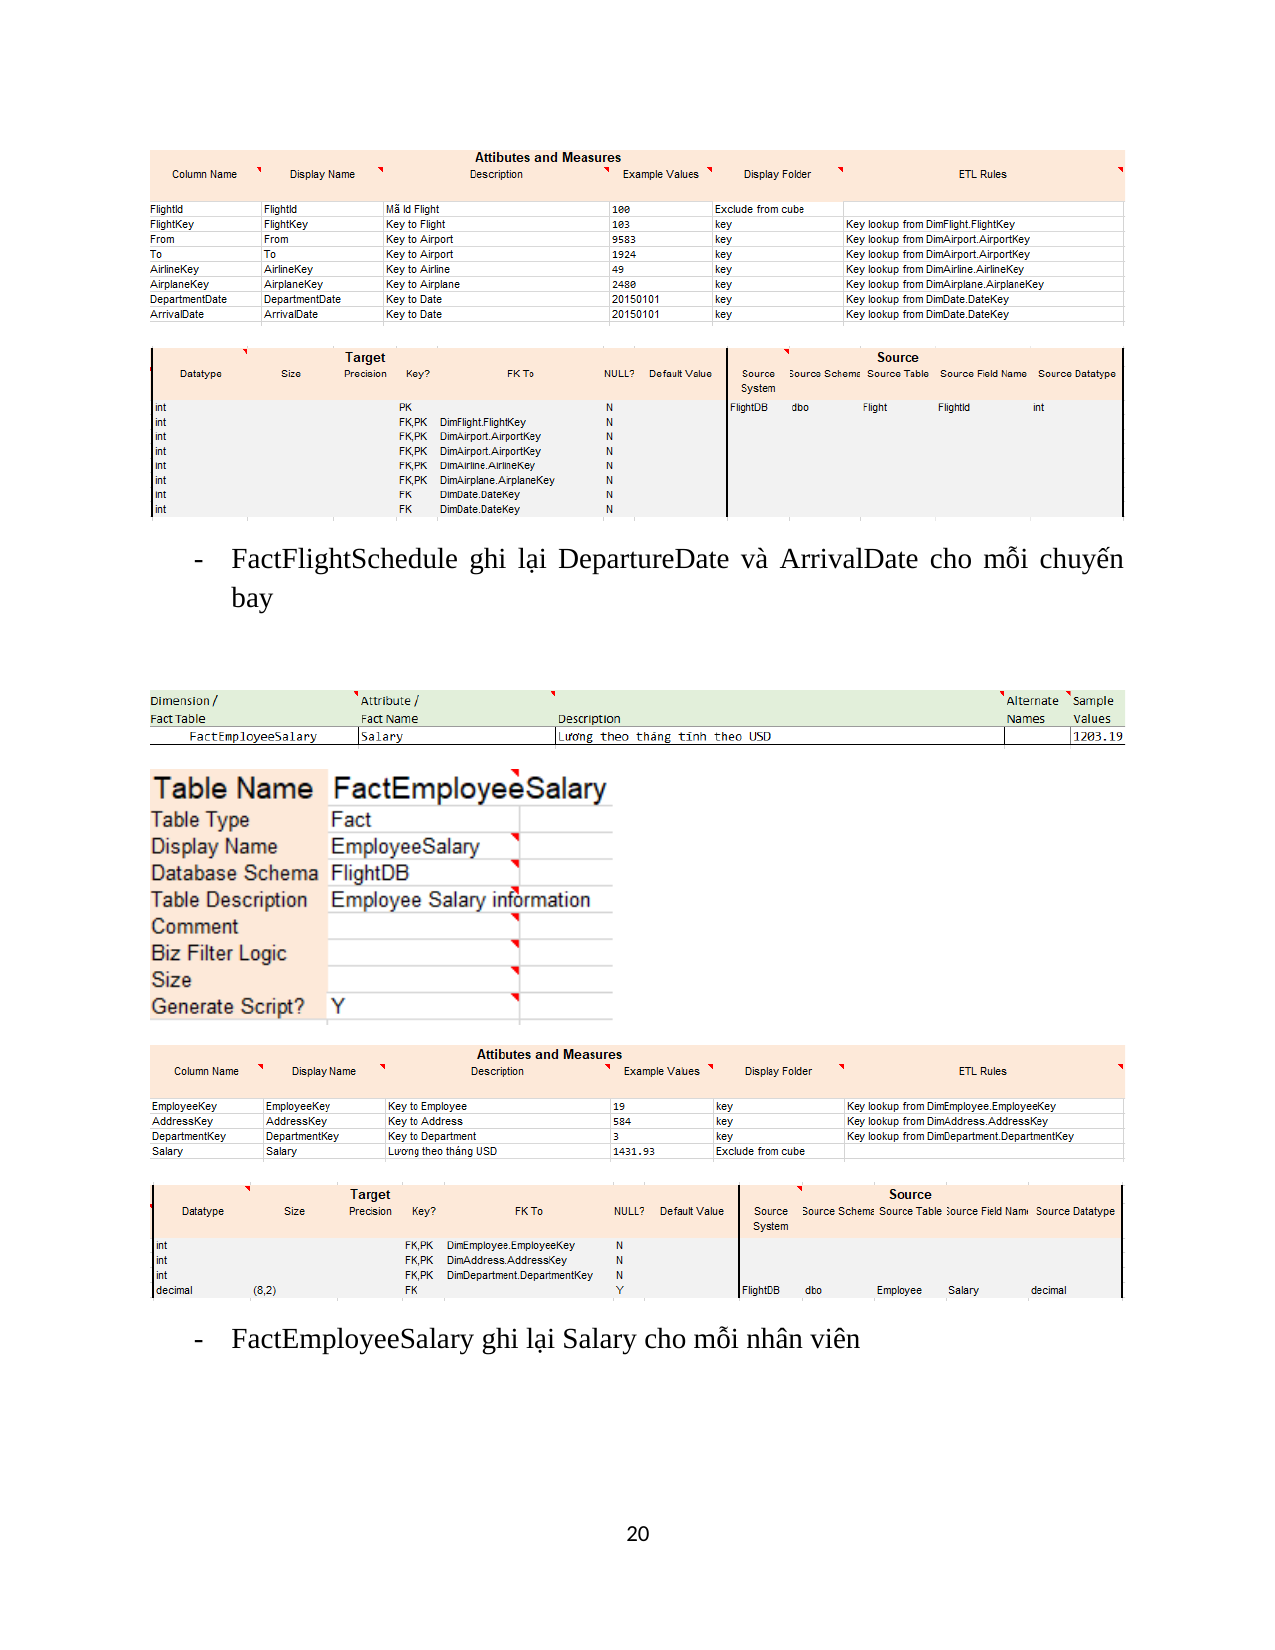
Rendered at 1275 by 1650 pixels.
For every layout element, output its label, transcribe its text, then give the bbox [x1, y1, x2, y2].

list FactEmployeeSalary ghi lại Salary cho mỗi nhân viên [194, 1322, 1125, 1355]
picture [150, 346, 1125, 521]
picture [150, 769, 613, 1025]
picture [150, 150, 1125, 326]
picture [150, 1182, 1125, 1301]
picture [150, 1045, 1125, 1162]
picture [150, 690, 1125, 749]
list FactFlightSchedule ghi lại DepartureDate và ArrivalDate cho mỗi chuyến bay [194, 541, 1125, 613]
